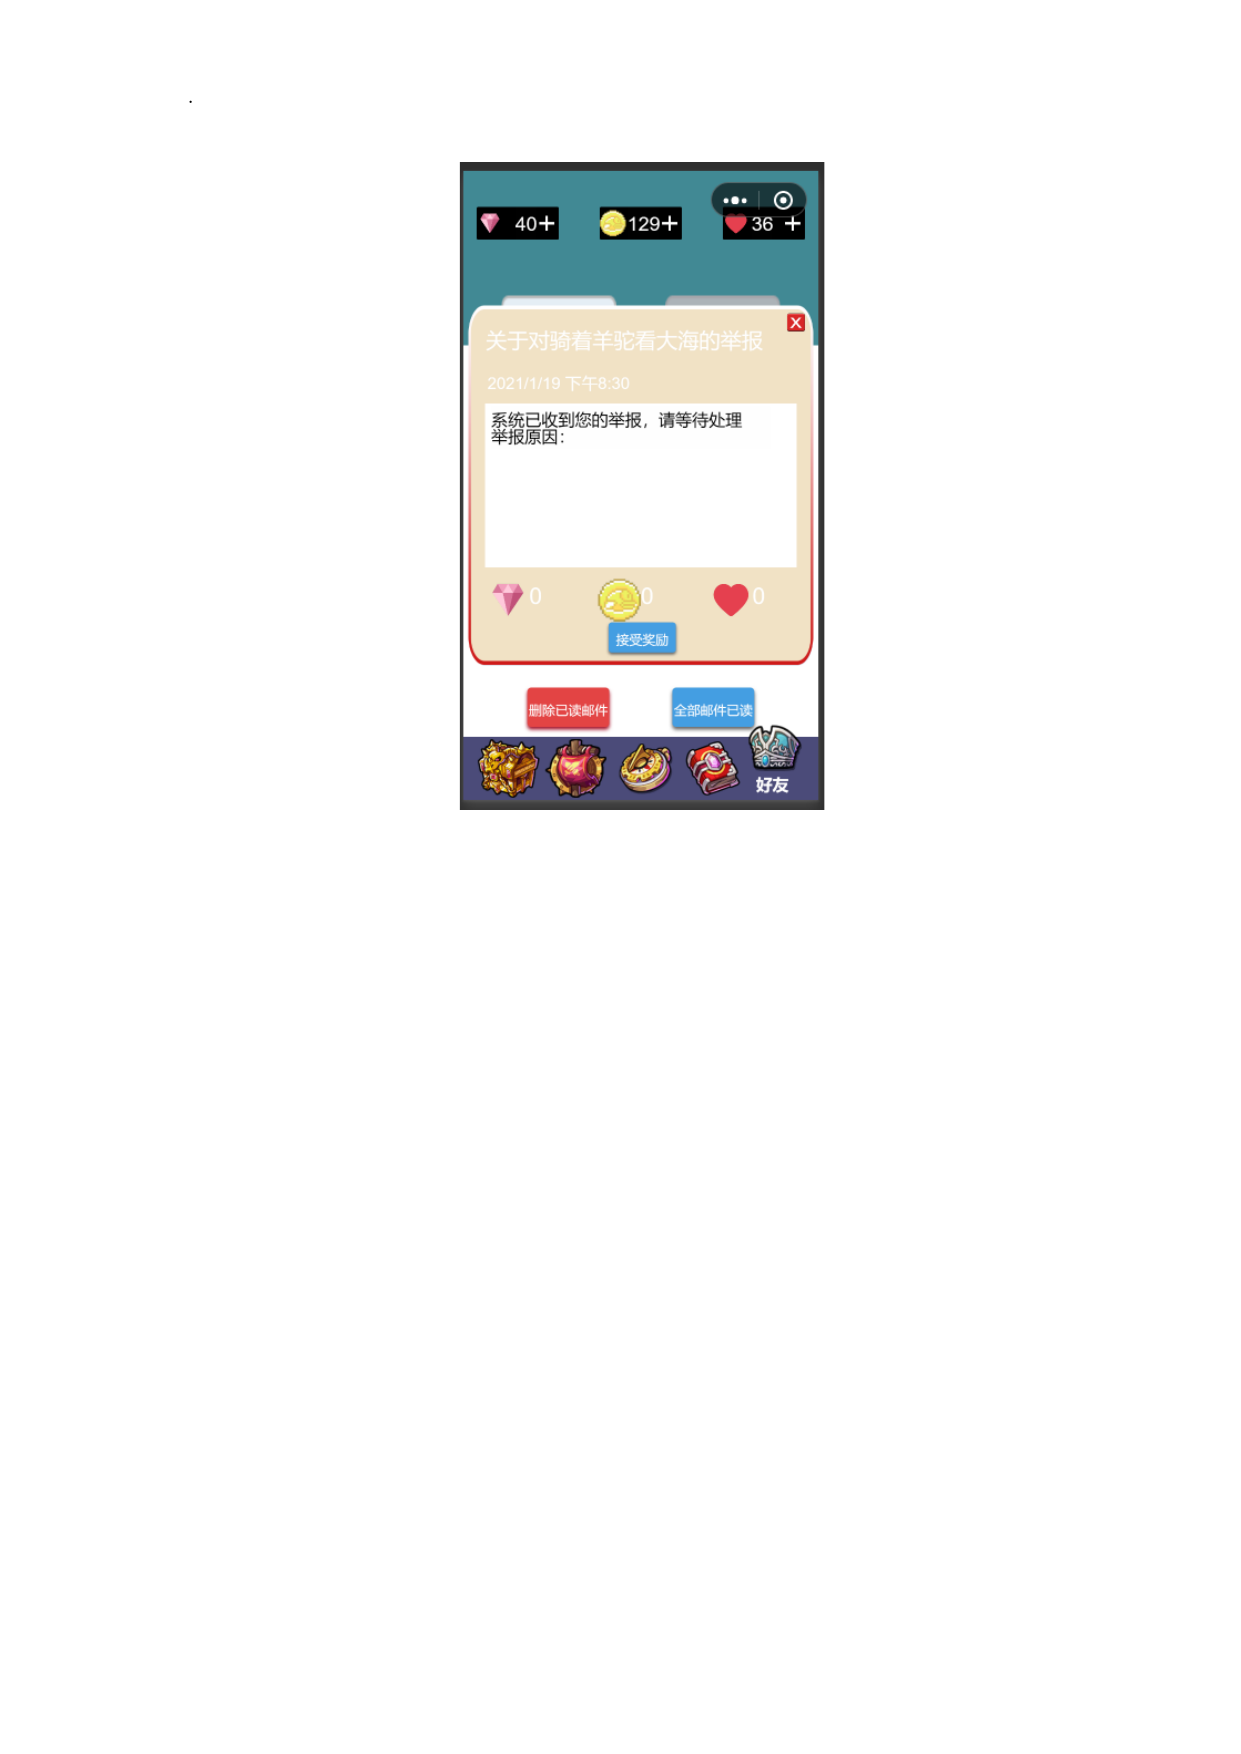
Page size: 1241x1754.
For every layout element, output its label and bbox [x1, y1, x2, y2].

picture [459, 162, 825, 810]
